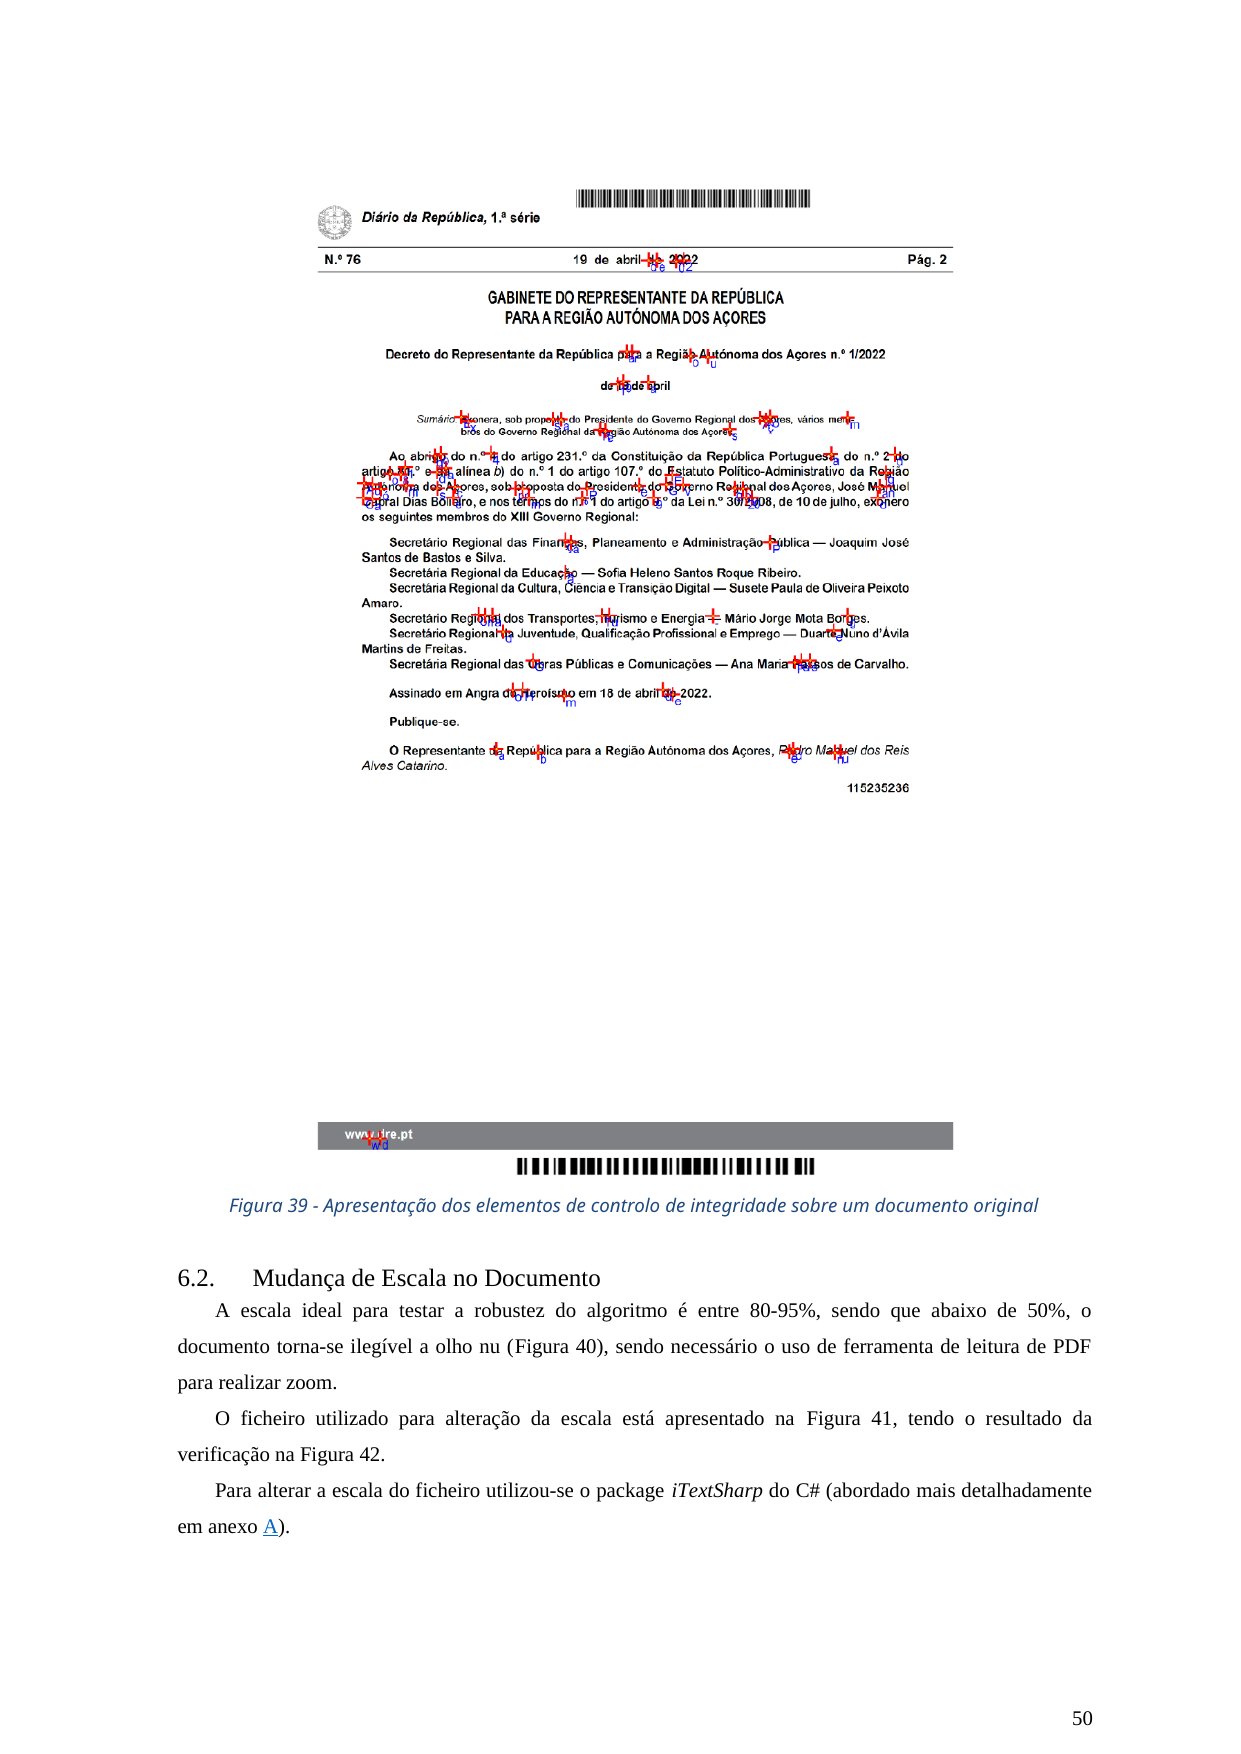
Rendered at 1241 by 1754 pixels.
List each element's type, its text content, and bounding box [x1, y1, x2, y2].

text A escala ideal para testar a robustez do algoritmo é entre 80-95%, sendo que abaixo de 50%, o documento torna-se ilegível a olho nu (Figura 40), sendo necessário o uso de ferramenta de leitura de PDF para realizar zoom. [177, 1298, 1092, 1394]
picture [276, 177, 994, 1193]
subtitle 6.2. Mudança de Escala no Documento [177, 1263, 1092, 1292]
text Figura 39 - Apresentação dos elementos de controlo de integridade sobre um documento original [177, 1192, 1092, 1218]
text Para alterar a escala do ficheiro utilizou-se o package iTextSharp do C# (abordado mais detalhadamente em anexo A). [177, 1478, 1092, 1538]
text O ficheiro utilizado para alteração da escala está apresentado na Figura 41, tendo o resultado da verificação na Figura 42. [177, 1406, 1092, 1466]
